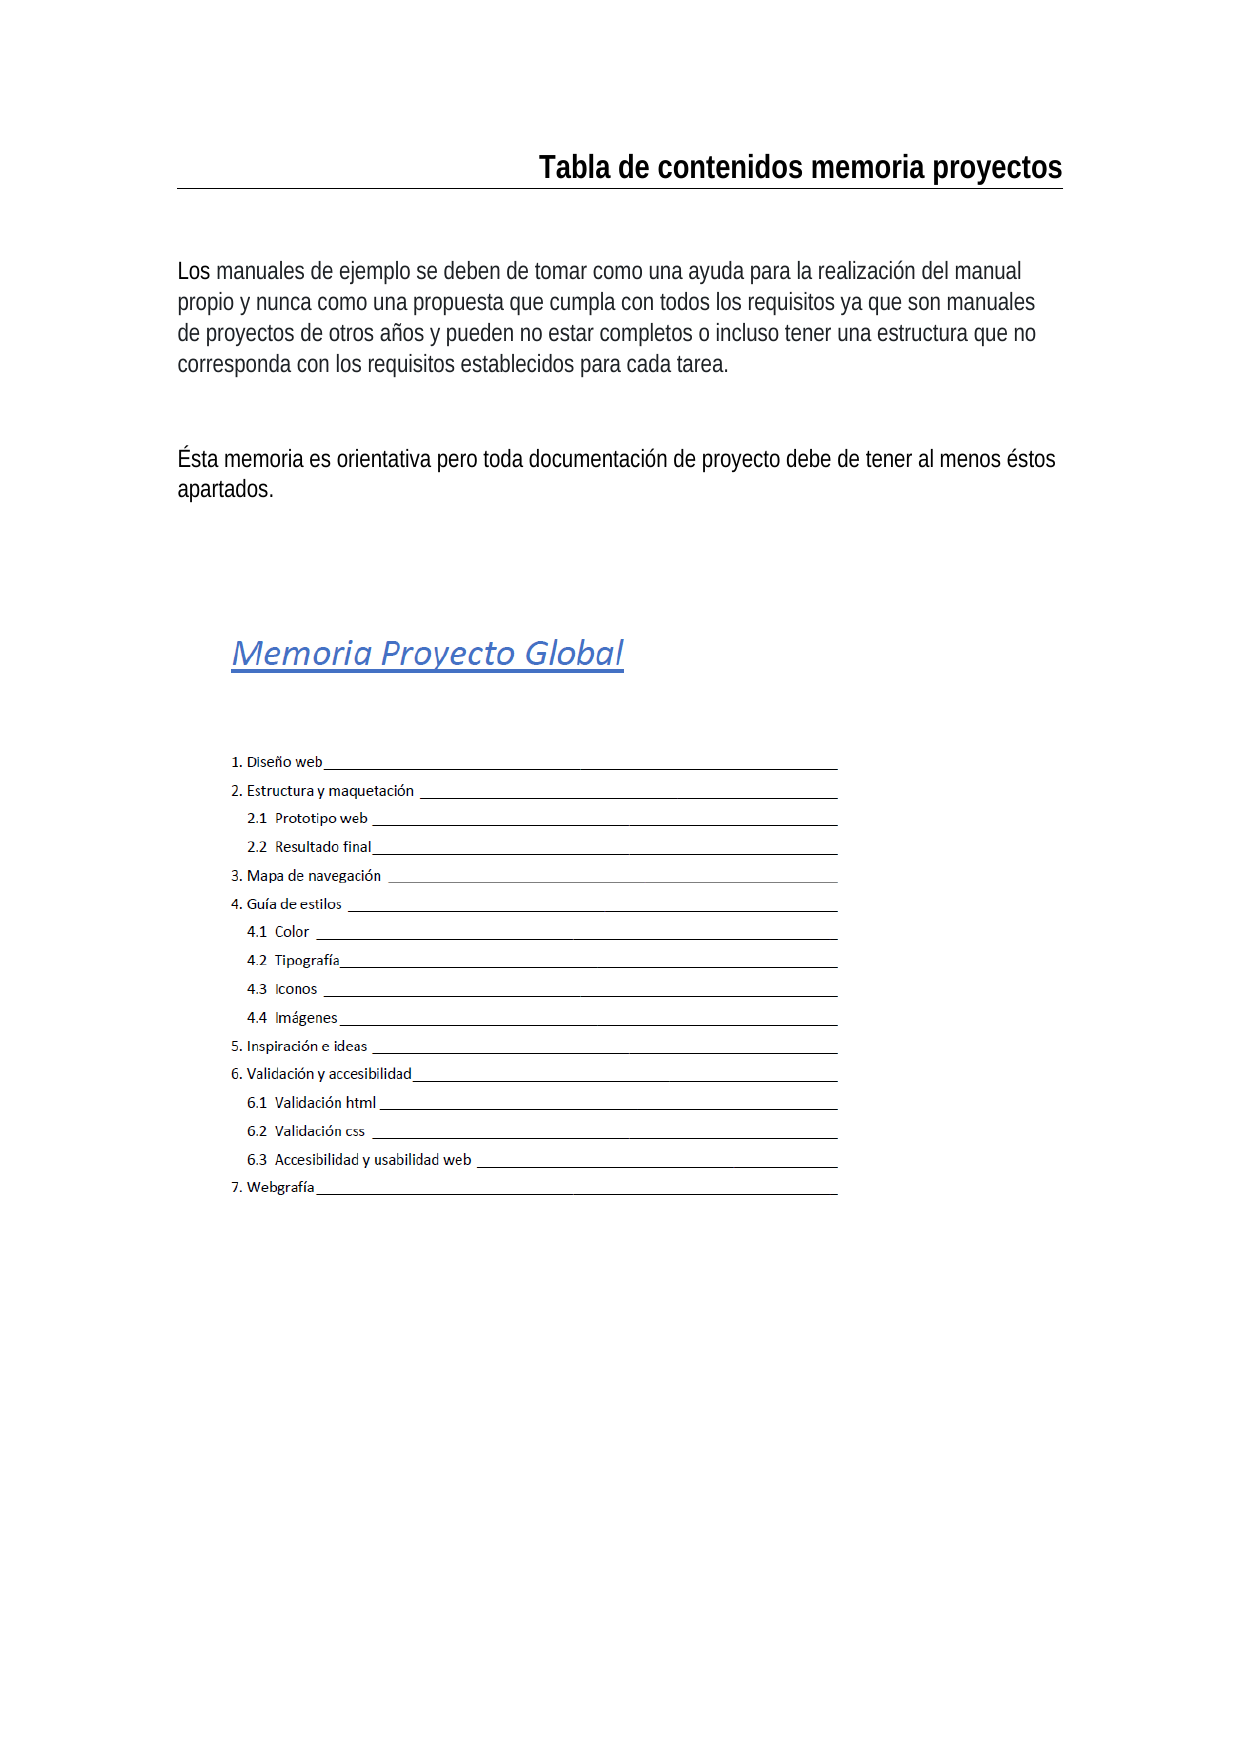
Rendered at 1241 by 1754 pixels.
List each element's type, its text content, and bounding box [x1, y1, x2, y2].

text Ésta memoria es orientativa pero toda documentación de proyecto debe de tener al menos éstos apartados. [177, 443, 1063, 503]
picture [177, 615, 840, 1232]
text Tabla de contenidos memoria proyectos [177, 148, 1063, 188]
text Los manuales de ejemplo se deben de tomar como una ayuda para la realización del manual propio y nunca como una propuesta que cumpla con todos los requisitos ya que son manuales de proyectos de otros años y pueden no estar completos o incluso tener una estructura que no corresponda con los requisitos establecidos para cada tarea. [177, 256, 1063, 378]
